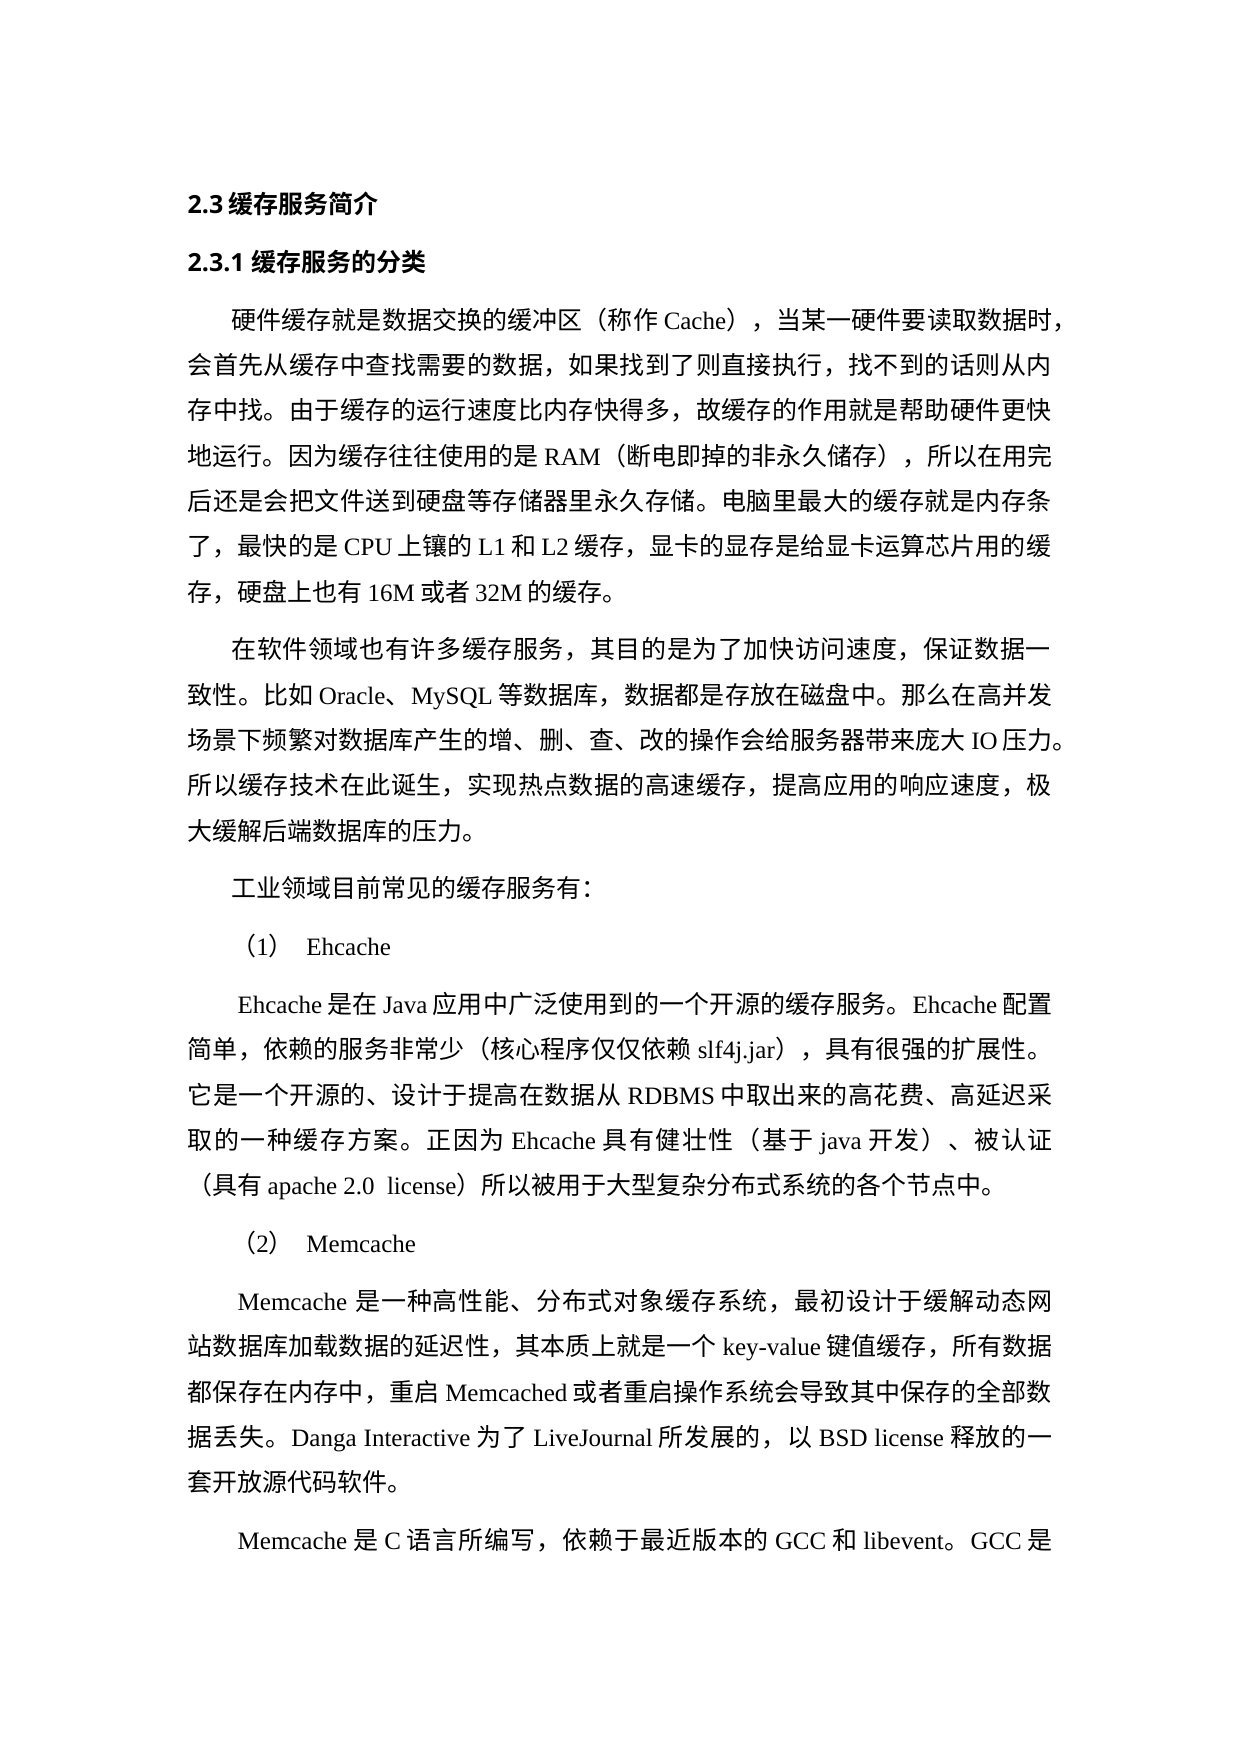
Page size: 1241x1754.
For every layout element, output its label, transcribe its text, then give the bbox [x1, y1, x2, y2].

text 工业领域目前常见的缓存服务有： [187, 869, 1053, 905]
text 2.3.1 缓存服务的分类 [187, 242, 1050, 278]
list Ehcache是在Java应用中广泛使用到的一个开源的缓存服务。Ehcache配置简单，依赖的服务非常少（核心程序仅仅依赖slf4j.jar），具有很强的扩展性。它是一个开源的、设计于提高在数据从RDBMS中取出来的高花费、高延迟采取的一种缓存方案。正因为Ehcache具有健壮性（基于java开发）、被认证（具有apache 2.0 license）所以被用于大型复杂分布式系统的各个节点中。 [187, 984, 1053, 1202]
list Memcache 是一种高性能、分布式对象缓存系统，最初设计于缓解动态网站数据库加载数据的延迟性，其本质上就是一个key-value键值缓存，所有数据都保存在内存中，重启Memcached或者重启操作系统会导致其中保存的全部数据丢失。Danga Interactive为了LiveJournal所发展的，以BSD license释放的一套开放源代码软件。 [187, 1281, 1053, 1499]
list Ehcache [231, 927, 1053, 963]
text 在软件领域也有许多缓存服务，其目的是为了加快访问速度，保证数据一致性。比如Oracle、MySQL等数据库，数据都是存放在磁盘中。那么在高并发场景下频繁对数据库产生的增、删、查、改的操作会给服务器带来庞大IO压力。所以缓存技术在此诞生，实现热点数据的高速缓存，提高应用的响应速度，极大缓解后端数据库的压力。 [187, 630, 1053, 847]
text 硬件缓存就是数据交换的缓冲区（称作Cache），当某一硬件要读取数据时，会首先从缓存中查找需要的数据，如果找到了则直接执行，找不到的话则从内存中找。由于缓存的运行速度比内存快得多，故缓存的作用就是帮助硬件更快地运行。因为缓存往往使用的是RAM（断电即掉的非永久储存），所以在用完后还是会把文件送到硬盘等存储器里永久存储。电脑里最大的缓存就是内存条了，最快的是CPU上镶的L1和L2缓存，显卡的显存是给显卡运算芯片用的缓存，硬盘上也有16M或者32M的缓存。 [187, 300, 1053, 608]
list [187, 1520, 1053, 1557]
text 2.3缓存服务简介 [187, 184, 1050, 221]
list Memcache [231, 1223, 1053, 1260]
